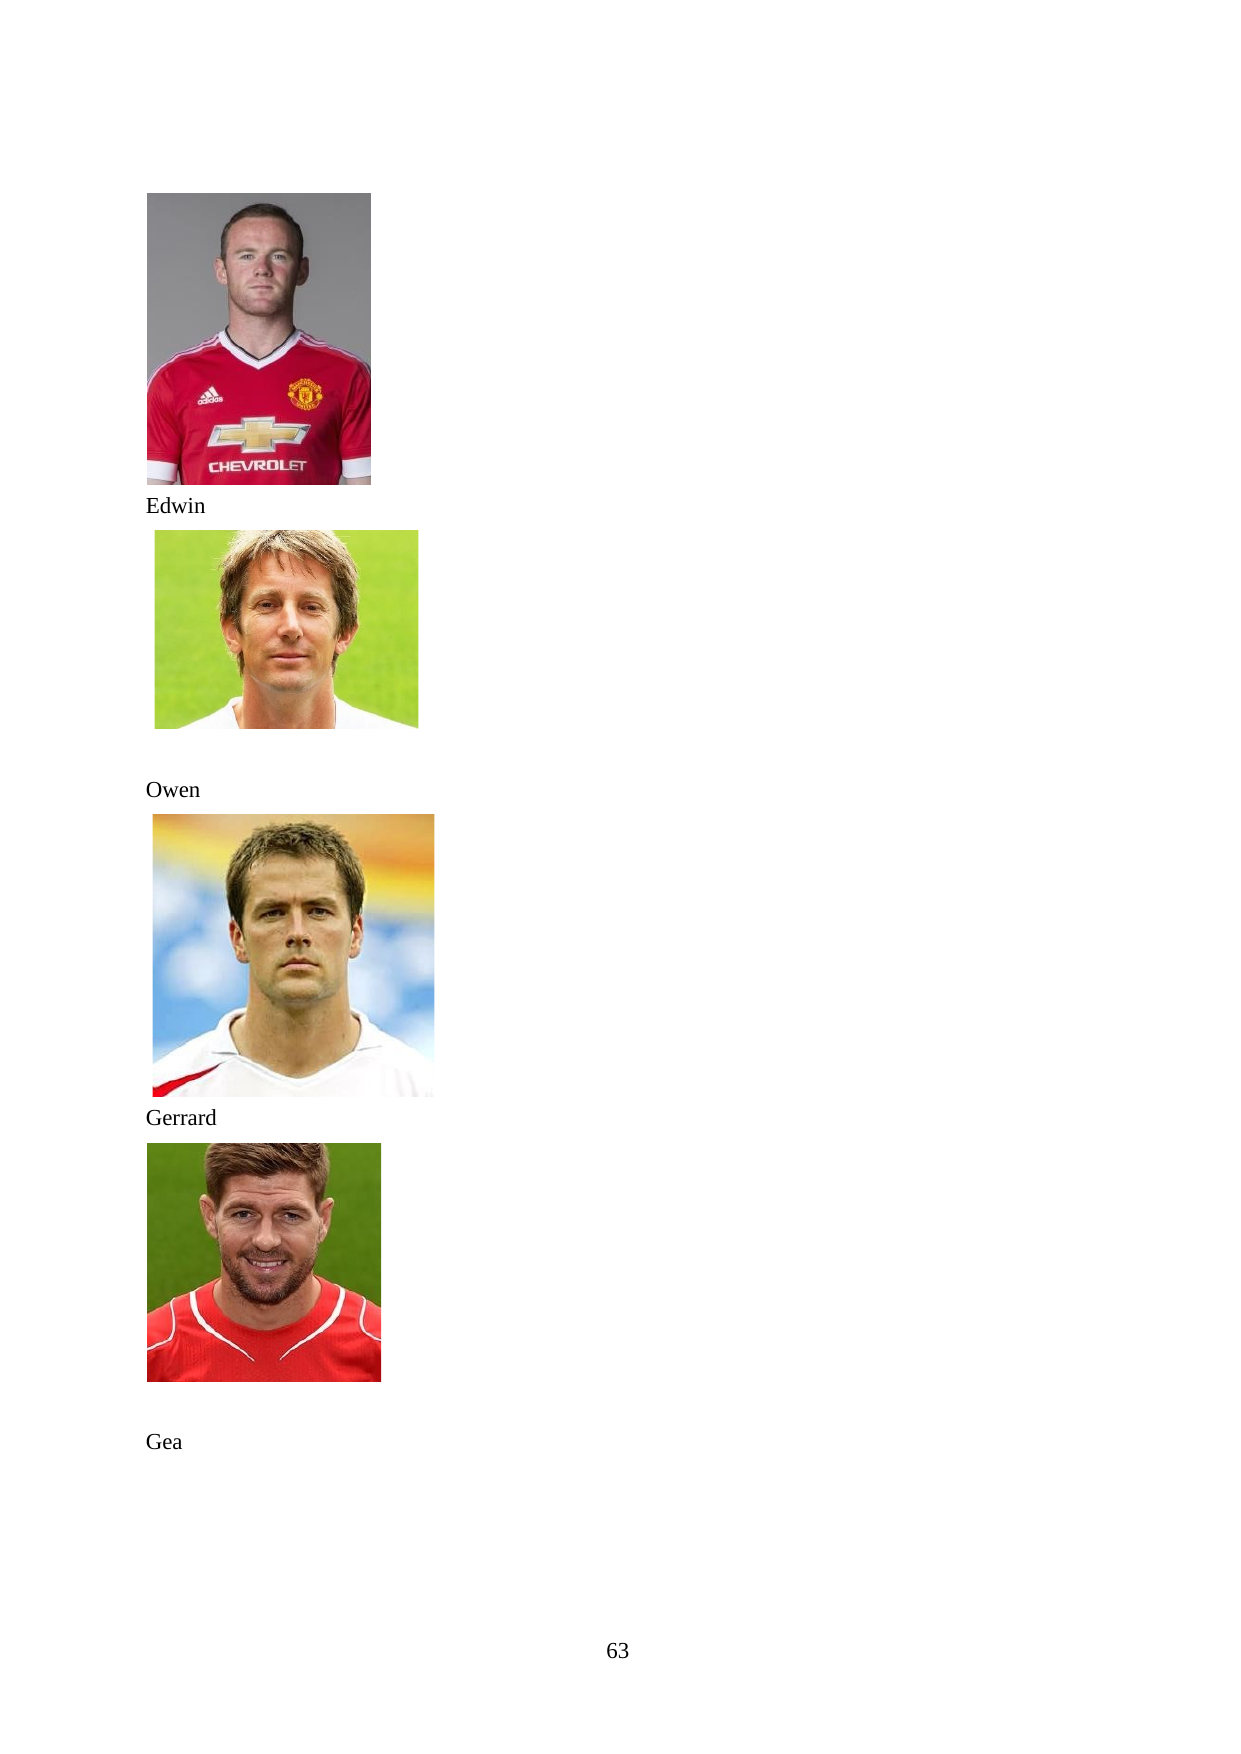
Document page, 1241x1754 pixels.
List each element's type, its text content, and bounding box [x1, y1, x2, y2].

text Owen [146, 776, 1099, 802]
text Gea [146, 1428, 1099, 1454]
picture [147, 1143, 382, 1382]
picture [152, 814, 435, 1097]
text Gerrard [146, 1104, 1099, 1131]
picture [147, 193, 371, 485]
picture [154, 530, 419, 729]
text Edwin [146, 492, 1099, 518]
